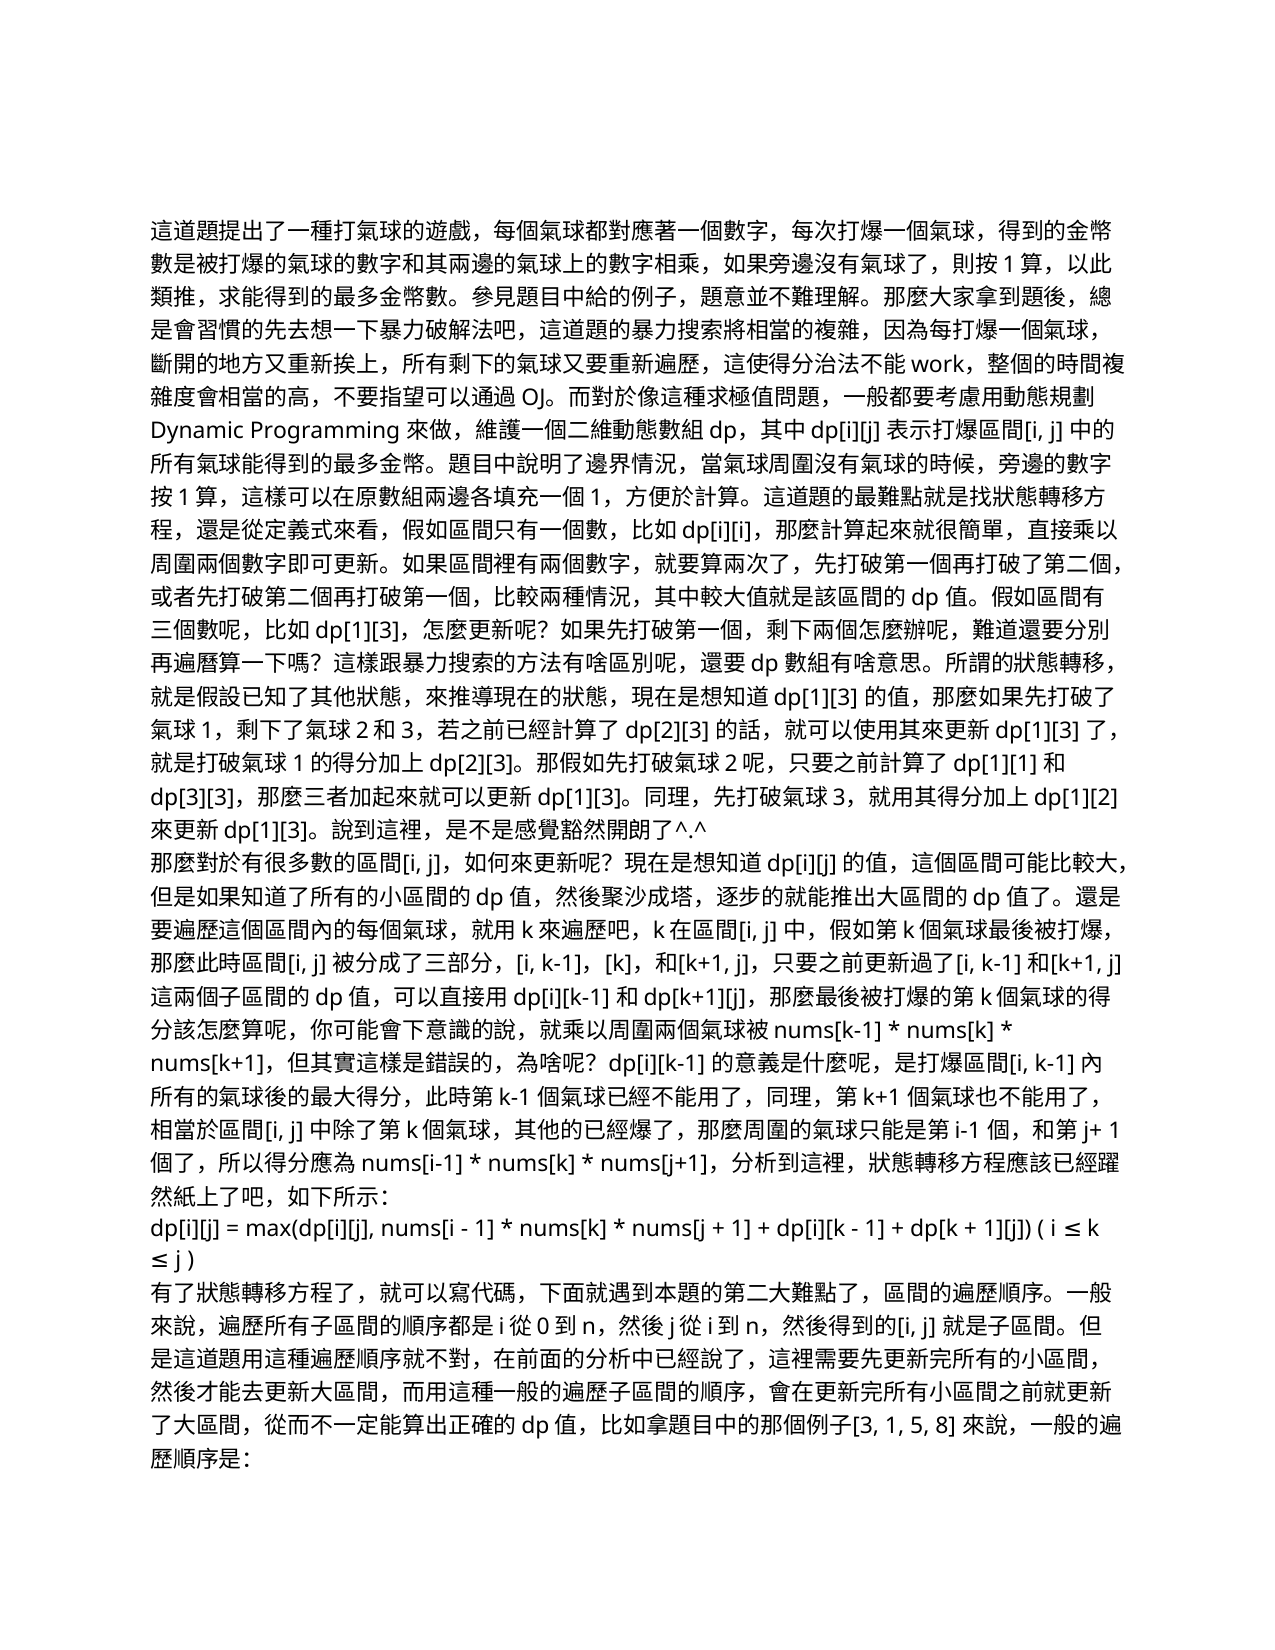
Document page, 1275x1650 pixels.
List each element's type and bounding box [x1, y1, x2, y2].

text [150, 150, 1125, 1474]
